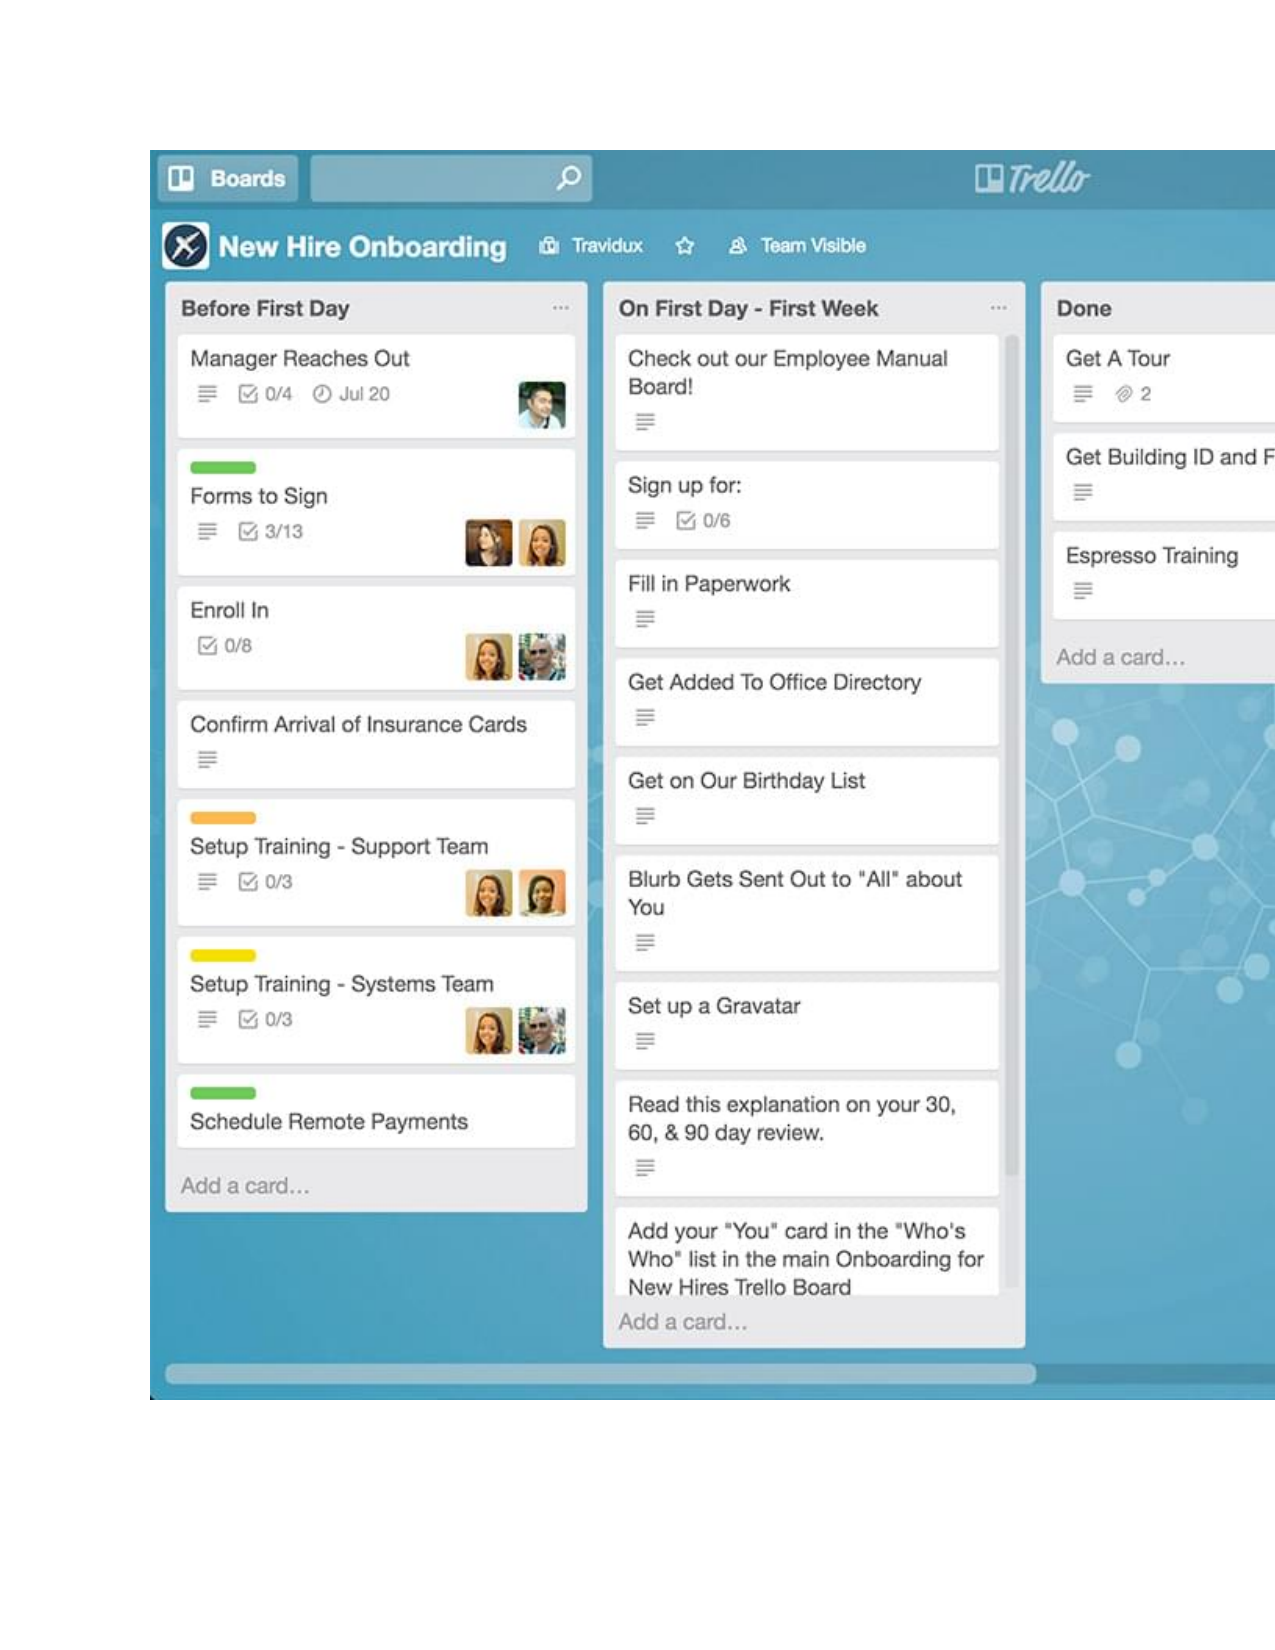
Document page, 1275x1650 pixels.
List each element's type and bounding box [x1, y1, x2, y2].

picture [150, 150, 1275, 1400]
